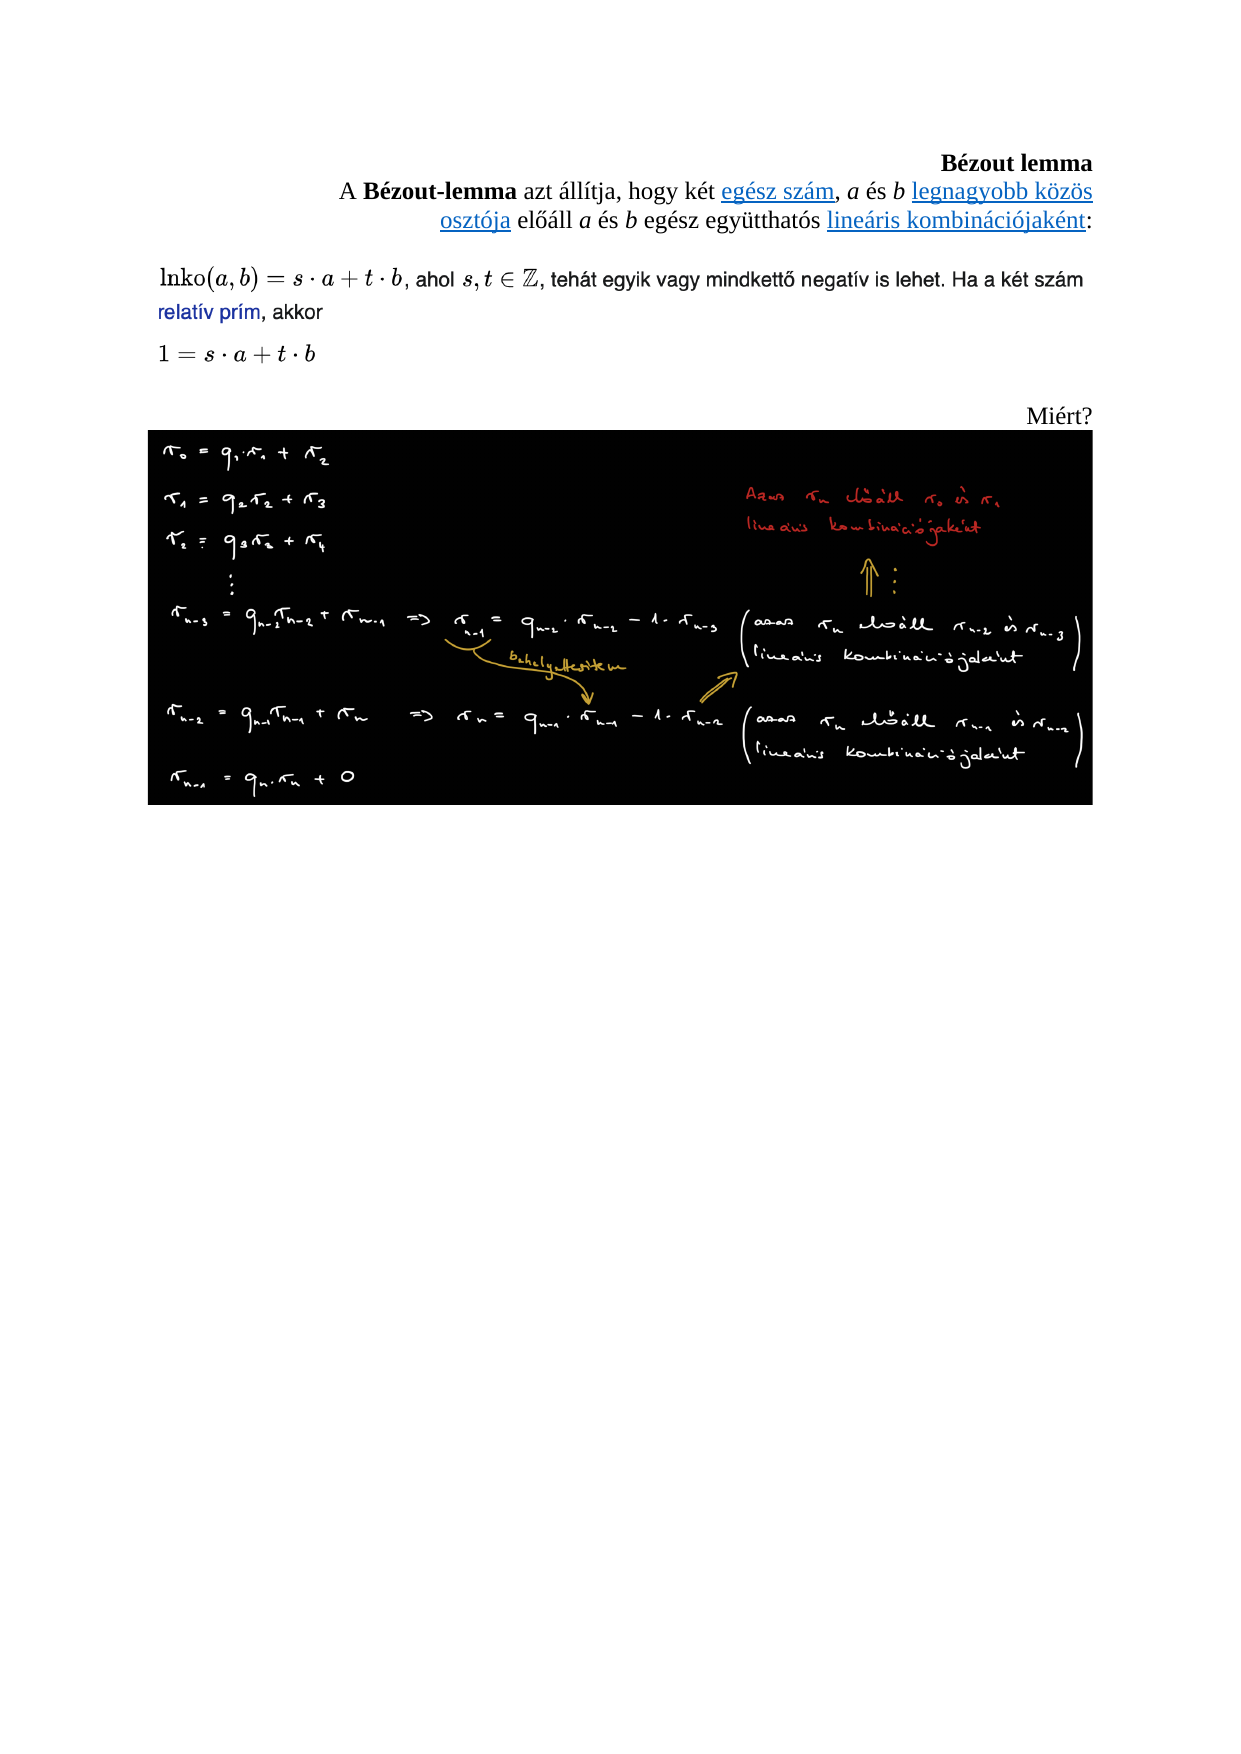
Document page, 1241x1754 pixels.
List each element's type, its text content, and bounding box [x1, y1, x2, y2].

text A Bézout-lemma azt állítja, hogy két egész szám, a és b legnagyobb közös osztója előáll a és b egész együtthatós lineáris kombinációjaként: [148, 176, 1092, 234]
text Miért? [148, 401, 1092, 430]
picture [147, 430, 1093, 805]
text Bézout lemma [148, 148, 1092, 176]
picture [147, 262, 1093, 373]
